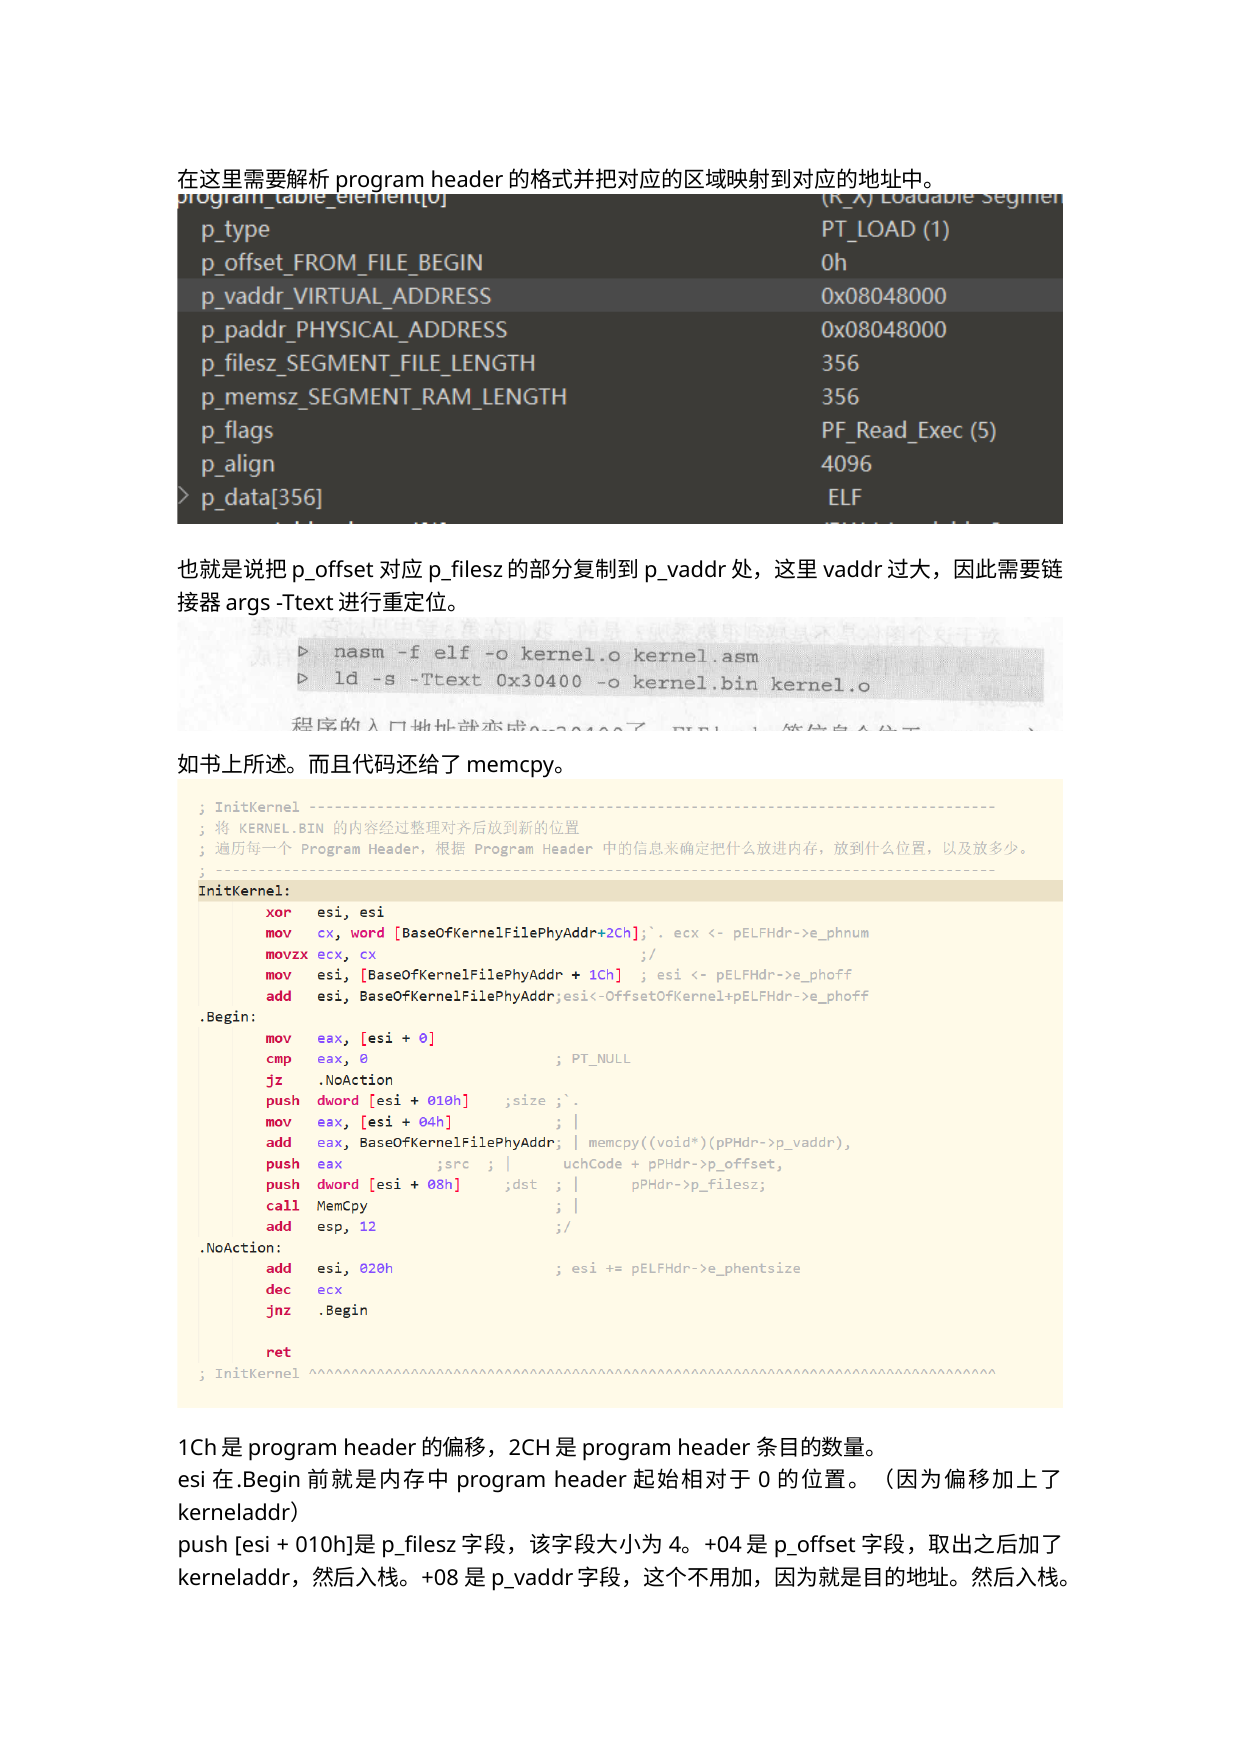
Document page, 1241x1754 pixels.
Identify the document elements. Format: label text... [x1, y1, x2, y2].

picture [177, 194, 1063, 524]
text 在这里需要解析program header的格式并把对应的区域映射到对应的地址中。 [177, 162, 1063, 194]
picture [177, 779, 1063, 1408]
text 如书上所述。而且代码还给了memcpy。 [177, 747, 1063, 779]
text push [esi + 010h]是p_filesz字段，该字段大小为4。+04是p_offset字段，取出之后加了kerneladdr，然后入栈。+08 是p_vaddr字段，这个不用加，因为就是目的地址。然后入栈。 [177, 1527, 1063, 1592]
text 也就是说把p_offset 对应p_filesz的部分复制到p_vaddr处，这里vaddr过大，因此需要链接器args -Ttext进行重定位。 [177, 552, 1063, 617]
text esi在.Begin前就是内存中program header起始相对于0的位置。（因为偏移加上了kerneladdr） [177, 1462, 1063, 1527]
picture [177, 617, 1063, 731]
text 1Ch是program header的偏移，2CH是program header 条目的数量。 [177, 1429, 1063, 1462]
